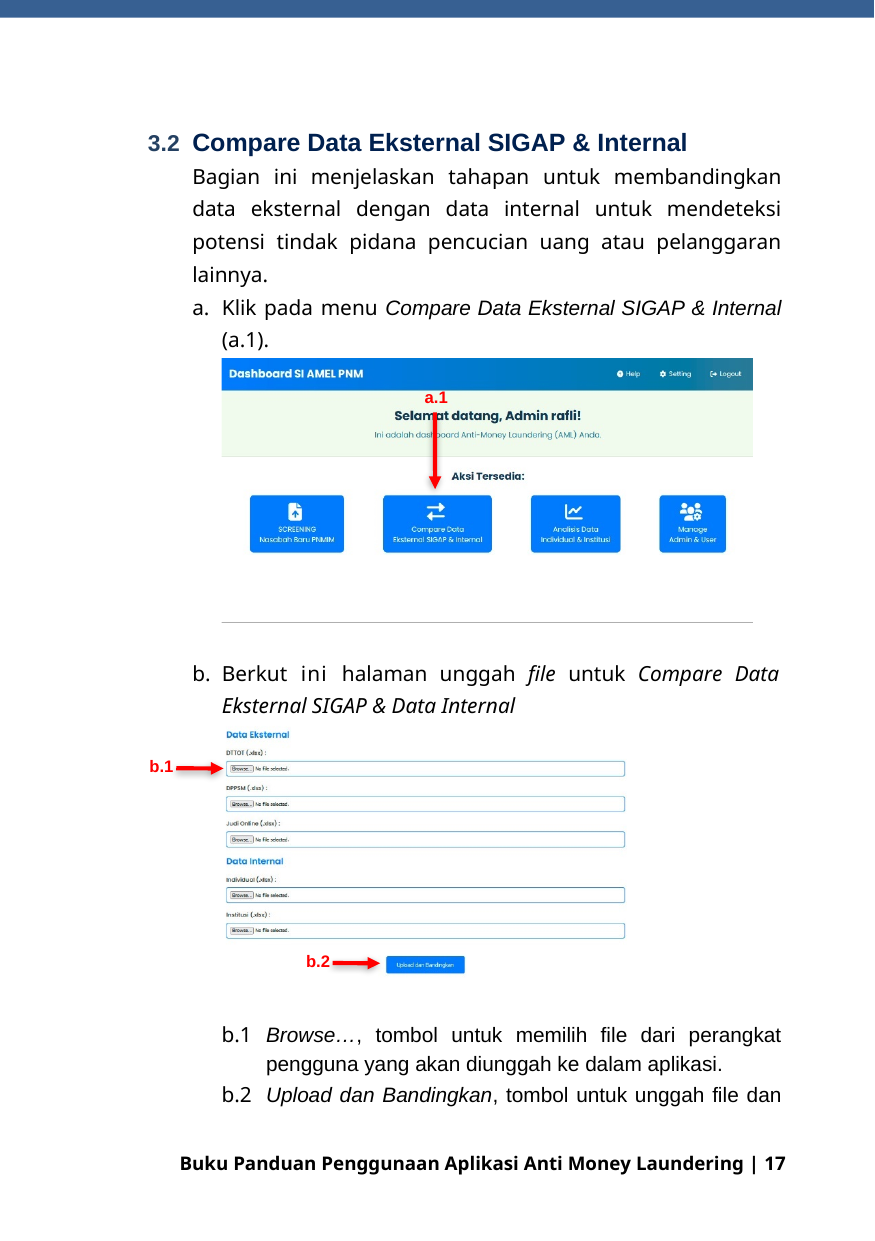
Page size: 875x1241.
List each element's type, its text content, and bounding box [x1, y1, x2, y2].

list Berkut ini halaman unggah file untuk Compare Data Eksternal SIGAP & Data Internal [192, 659, 782, 720]
picture [627, 372, 640, 376]
list Klik pada menu Compare Data Eksternal SIGAP & Internal (a.1). [192, 293, 782, 354]
picture [221, 358, 753, 623]
picture [670, 372, 691, 377]
text Bagian ini menjelaskan tahapan untuk membandingkan data eksternal dengan data internal untuk mendeteksi potensi tindak pidana pencucian uang atau pelanggaran lainnya. [192, 162, 782, 288]
list Compare Data Eksternal SIGAP & Internal [148, 128, 782, 157]
picture [221, 725, 627, 984]
list Browse…, tombol untuk memilih file dari perangkat pengguna yang akan diunggah ke dalam aplikasi. [221, 1020, 782, 1076]
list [221, 1080, 782, 1109]
